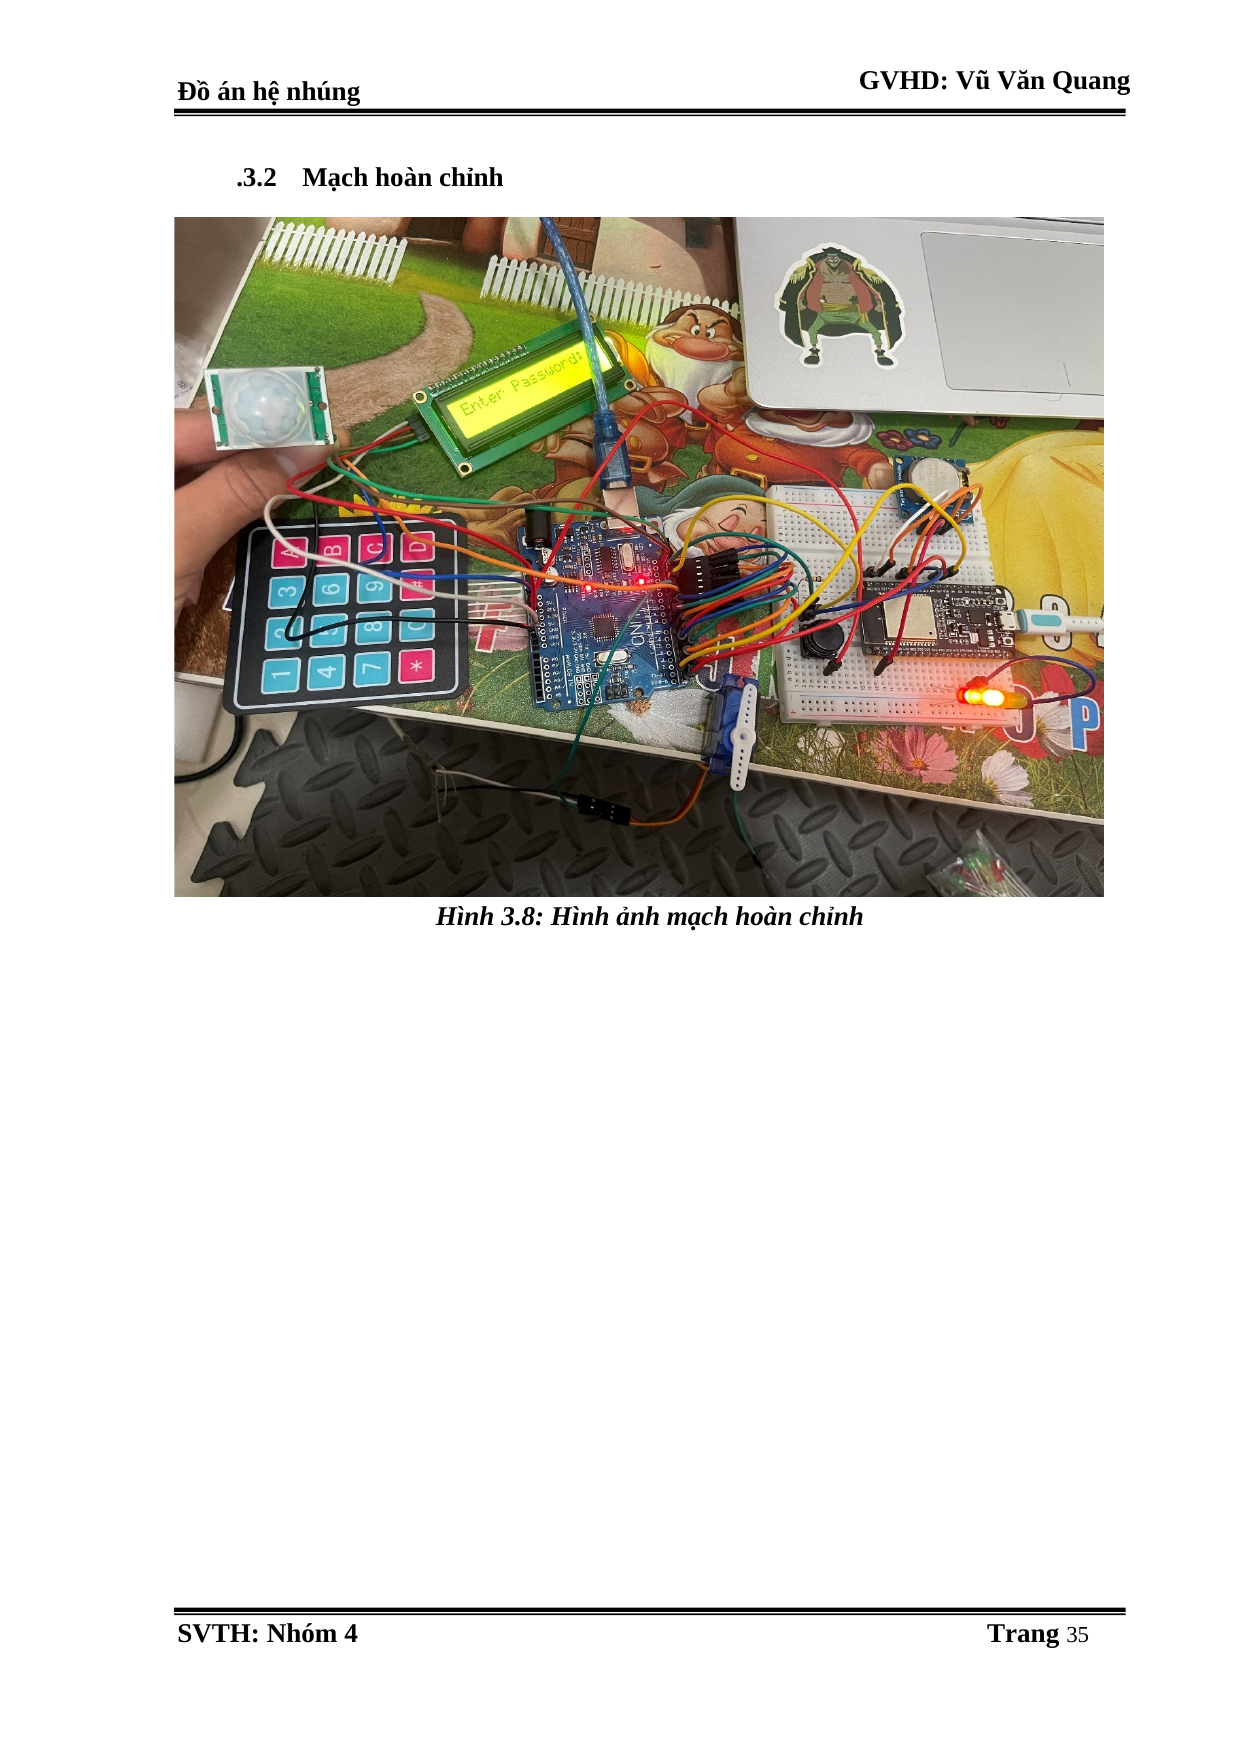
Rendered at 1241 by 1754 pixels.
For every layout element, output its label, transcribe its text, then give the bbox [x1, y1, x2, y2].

text Hình 3.8: Hình ảnh mạch hoàn chỉnh [436, 900, 1167, 931]
picture [174, 217, 1104, 897]
subtitle Mạch hoàn chỉnh [236, 161, 1167, 192]
